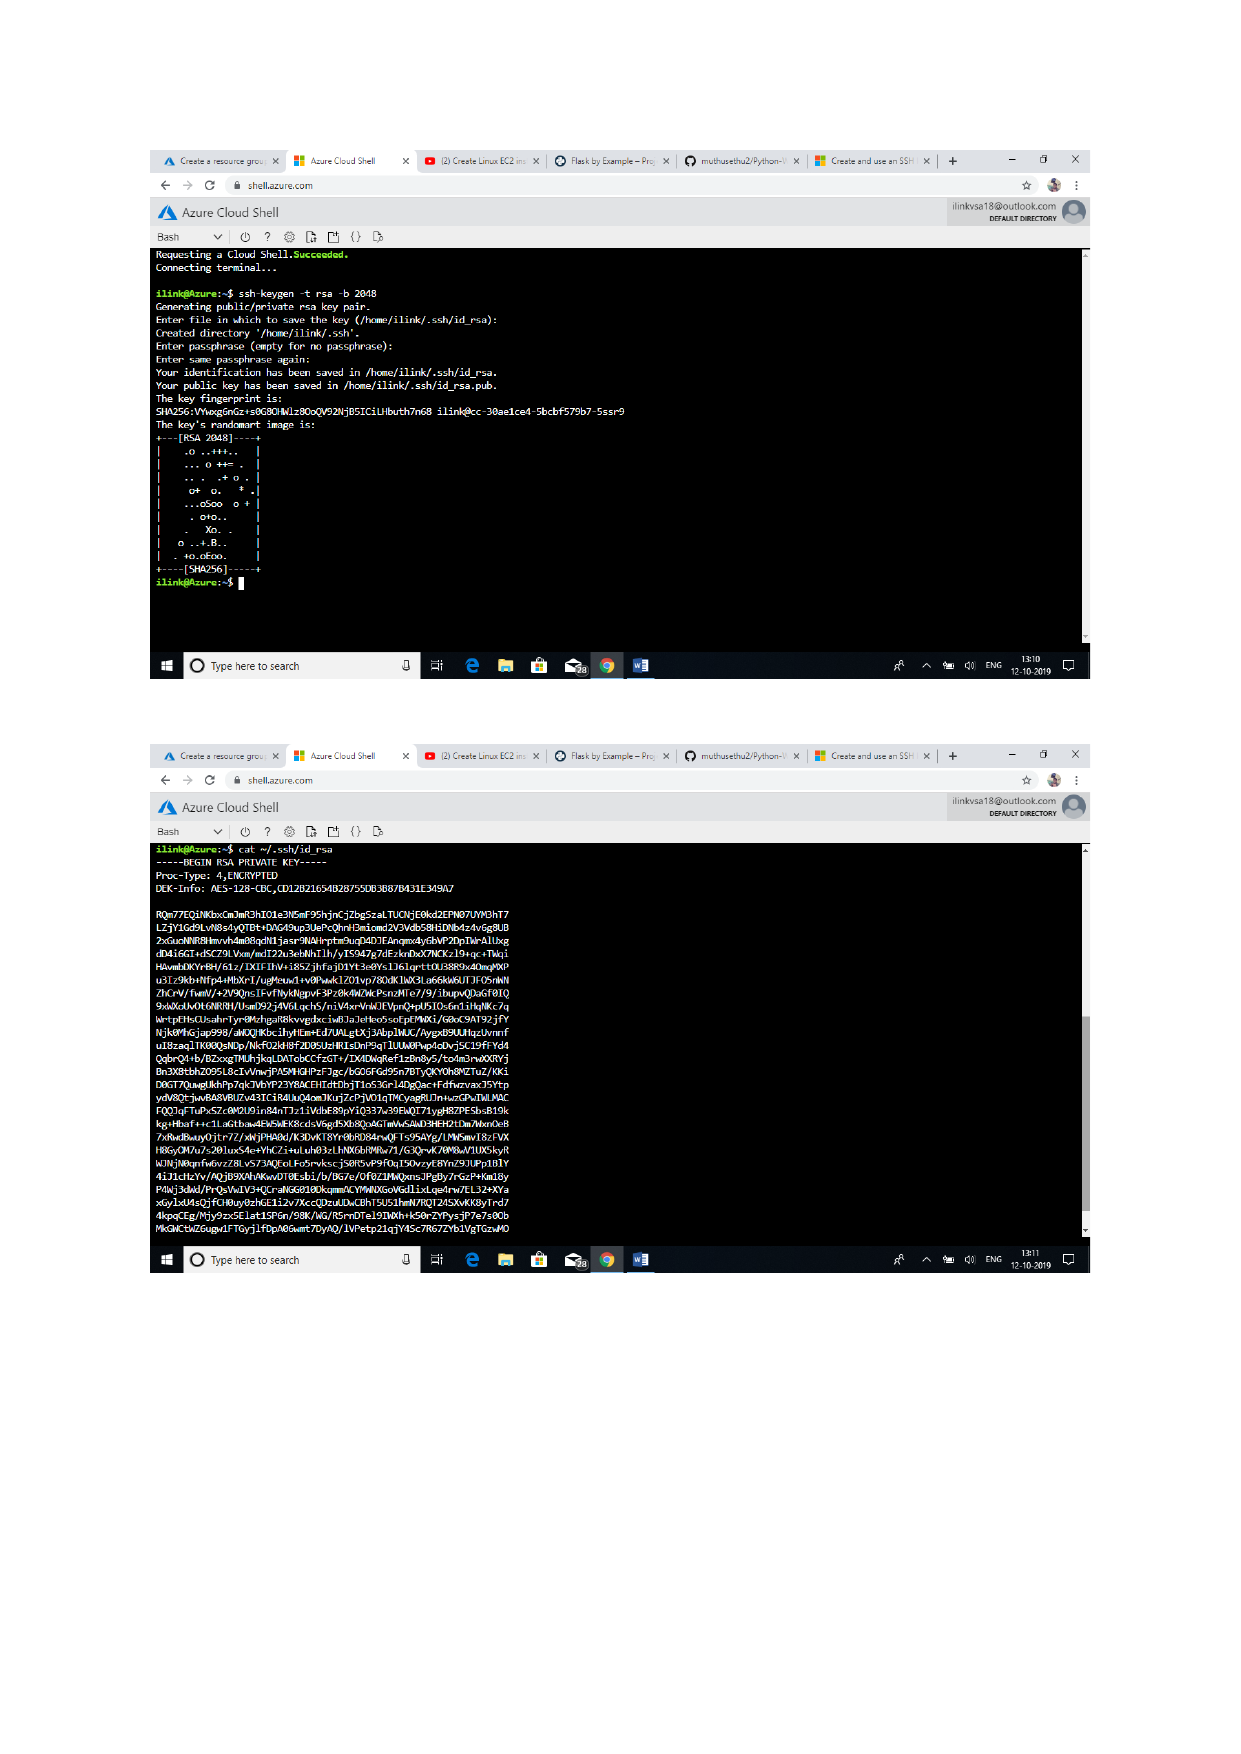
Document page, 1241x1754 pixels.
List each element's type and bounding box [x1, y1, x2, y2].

picture [150, 744, 1091, 1273]
picture [150, 150, 1091, 679]
